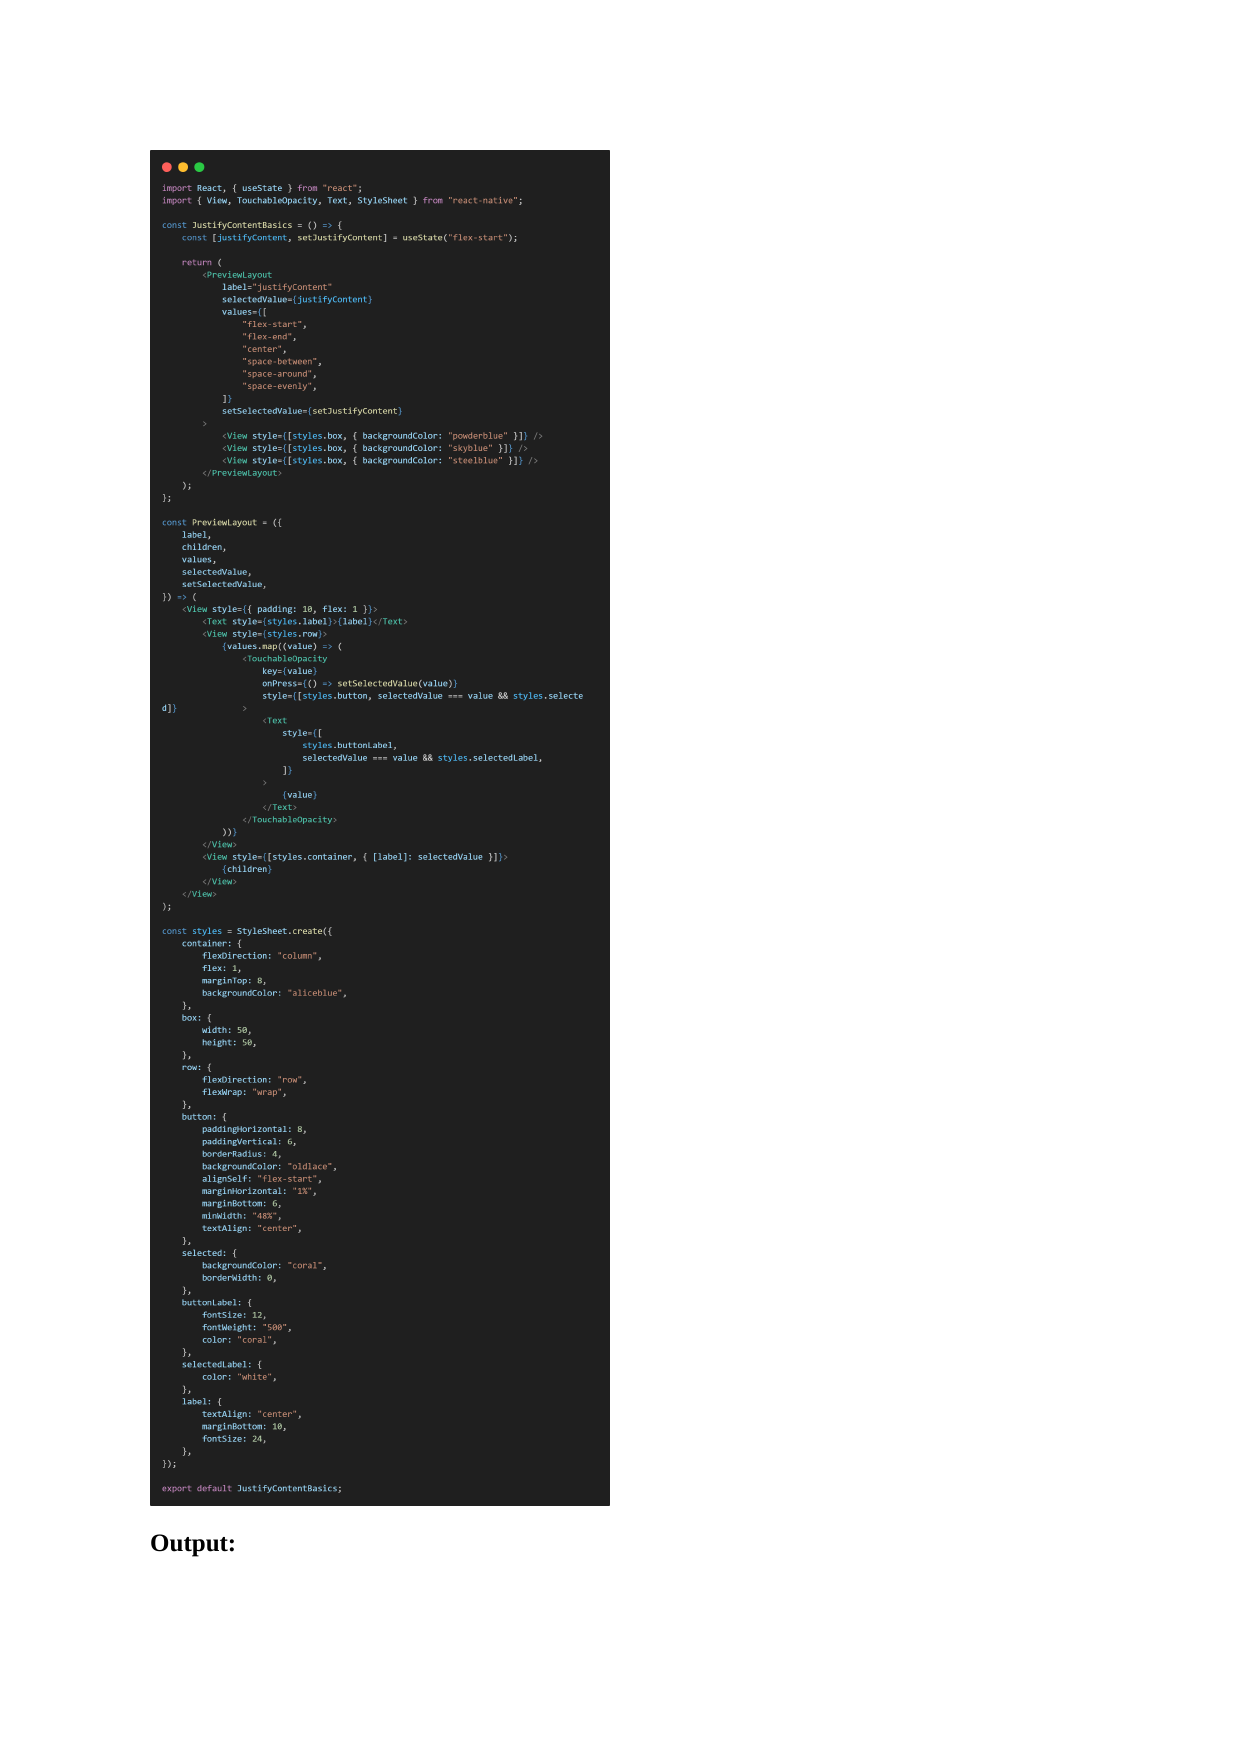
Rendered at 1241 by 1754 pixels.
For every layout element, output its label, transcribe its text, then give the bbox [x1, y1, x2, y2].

picture [150, 150, 610, 1506]
text Output: [150, 1528, 1090, 1556]
